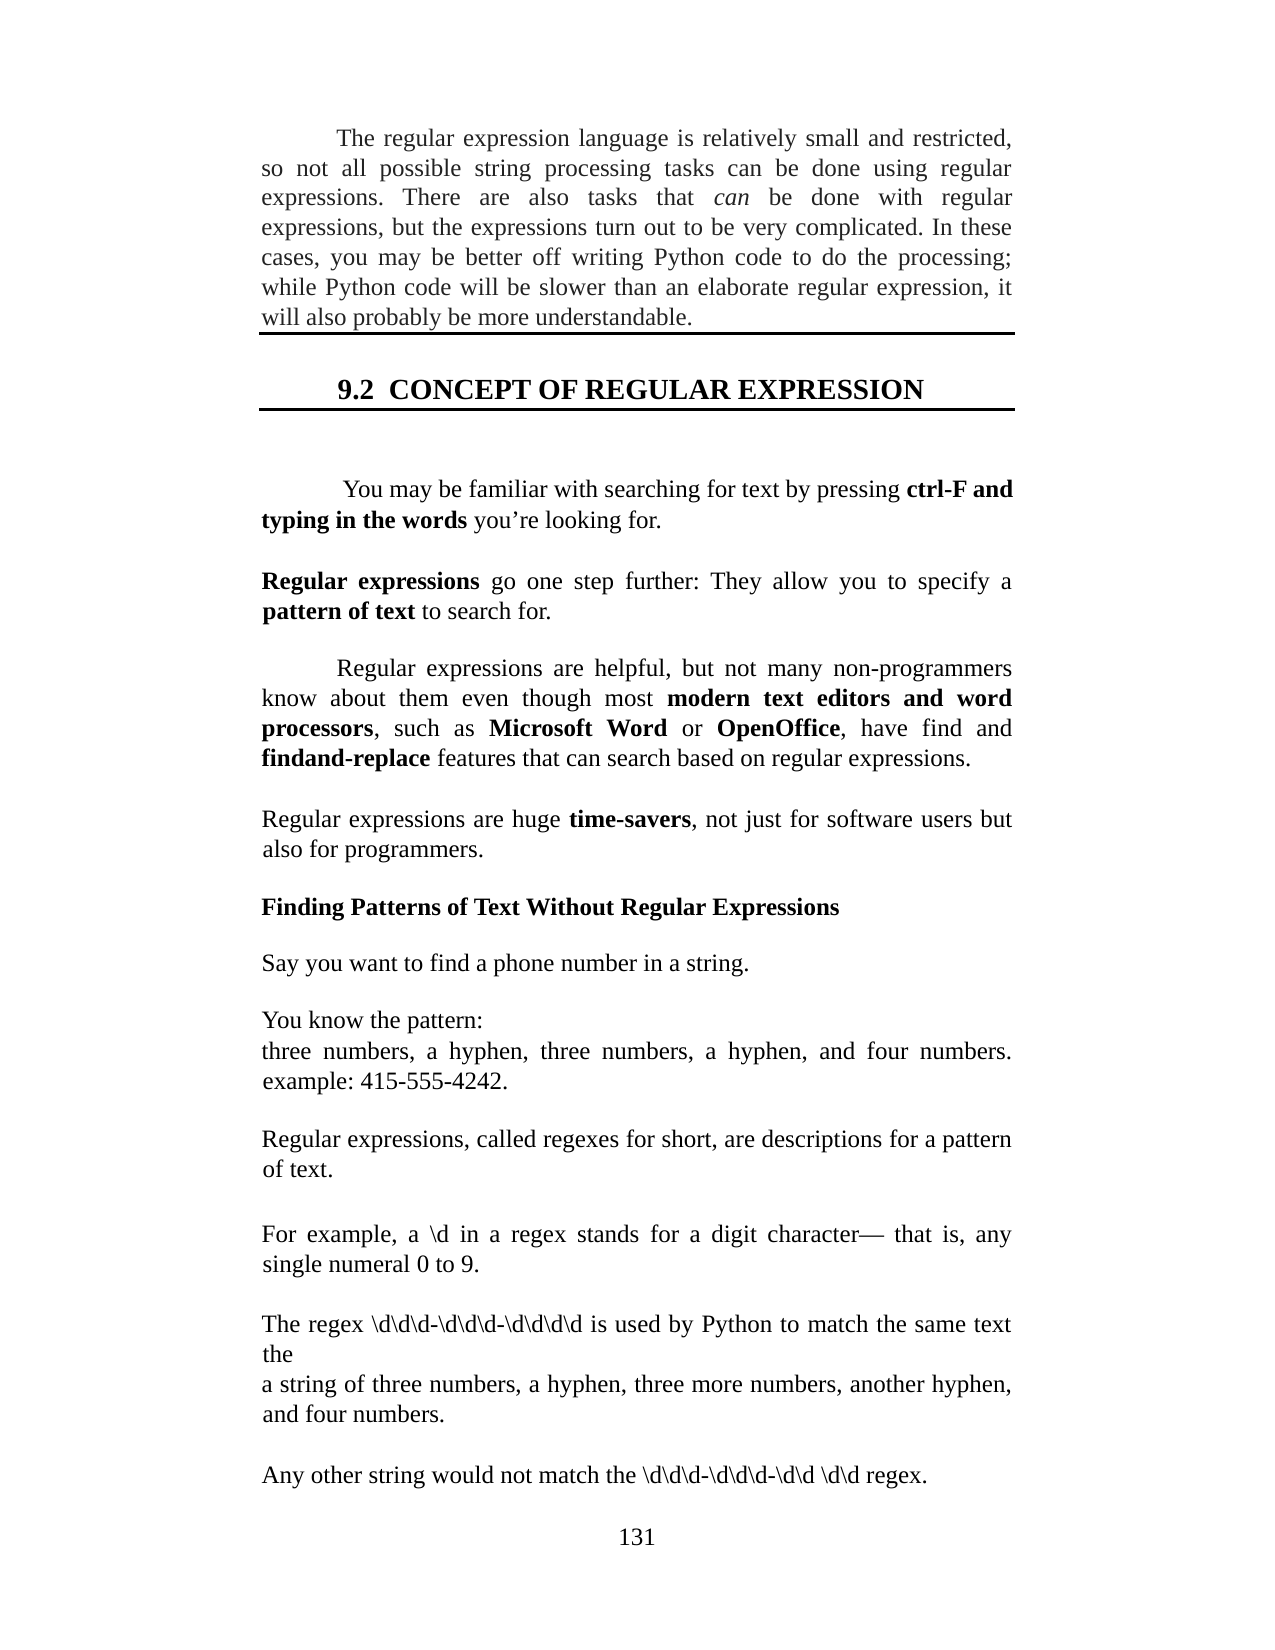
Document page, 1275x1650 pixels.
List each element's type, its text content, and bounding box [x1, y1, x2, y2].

list CONCEPT OF REGULAR EXPRESSION [337, 372, 1013, 406]
text Regular expressions go one step further: They allow you to specify a pattern of text to search for. [261, 566, 1013, 625]
text You know the pattern: [261, 1006, 1013, 1034]
text Say you want to find a phone number in a string. [261, 948, 1013, 977]
text The regular expression language is relatively small and restricted, so not all possible string processing tasks can be done using regular expressions. There are also tasks that can be done with regular expressions, but the expressions turn out to be very complicated. In these cases, you may be better off writing Python code to do the processing; while Python code will be slower than an elaborate regular expression, it will also probably be more understandable. [261, 123, 1013, 331]
text The regex \d\d\d-\d\d\d-\d\d\d\d is used by Python to match the same text the [261, 1309, 1013, 1368]
text Regular expressions are helpful, but not many non-programmers know about them even though most modern text editors and word processors, such as Microsoft Word or OpenOffice, have find and findand-replace features that can search based on regular expressions. [261, 653, 1013, 772]
text Regular expressions are huge time-savers, not just for software users but also for programmers. [261, 804, 1013, 863]
text Finding Patterns of Text Without Regular Expressions [261, 892, 1013, 921]
text a string of three numbers, a hyphen, three more numbers, another hyphen, and four numbers. [261, 1369, 1013, 1428]
text Any other string would not match the \d\d\d-\d\d\d-\d\d \d\d regex. [261, 1460, 1013, 1488]
text three numbers, a hyphen, three numbers, a hyphen, and four numbers. example: 415-555-4242. [261, 1036, 1013, 1095]
text For example, a \d in a regex stands for a digit character— that is, any single numeral 0 to 9. [261, 1219, 1013, 1278]
text You may be familiar with searching for text by pressing ctrl-F and [262, 474, 1013, 502]
text Regular expressions, called regexes for short, are descriptions for a pattern of text. [261, 1124, 1013, 1182]
text typing in the words you’re looking for. [261, 505, 1013, 533]
